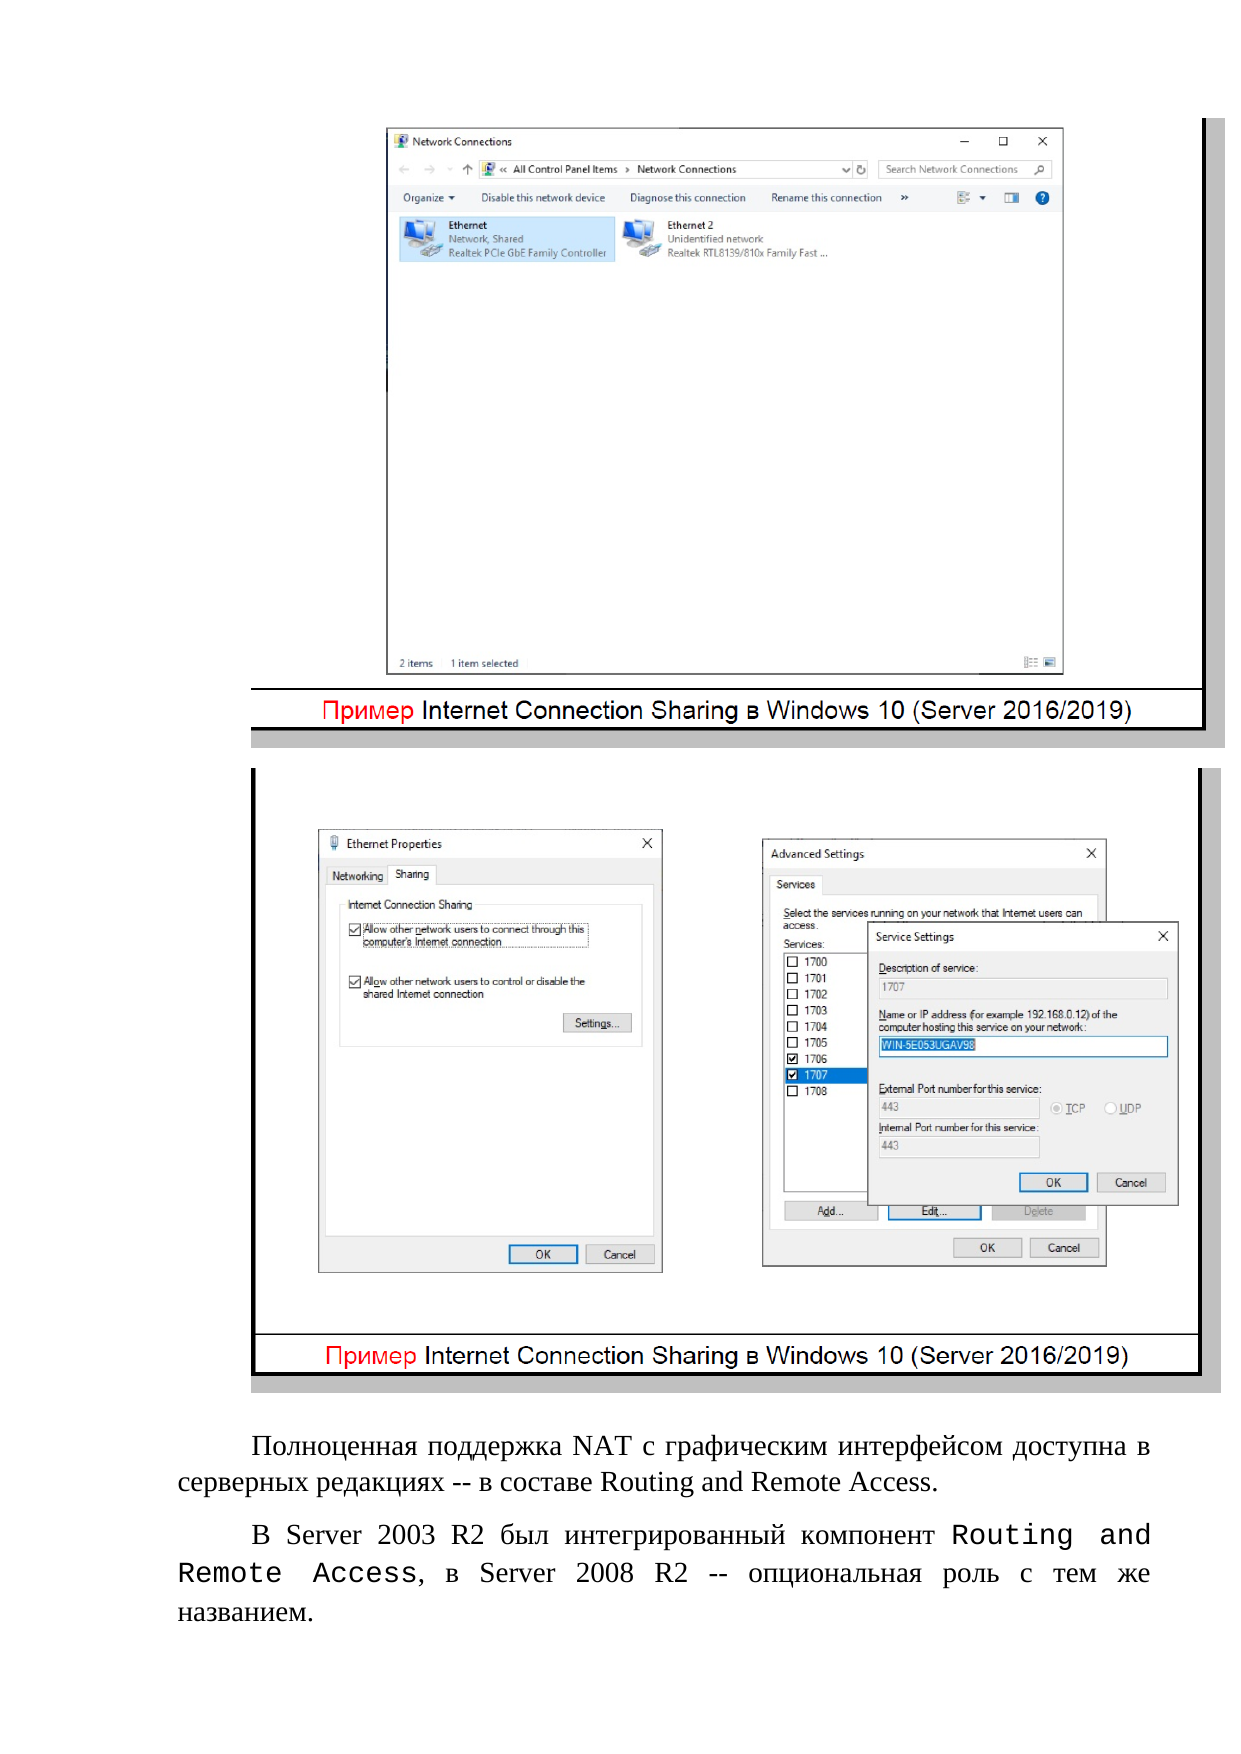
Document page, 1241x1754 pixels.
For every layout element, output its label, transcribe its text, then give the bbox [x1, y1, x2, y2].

picture [251, 118, 1226, 750]
text В Server 2003 R2 был интегрированный компонент Routing and Remote Access, в Server 2008 R2 -- опциональная роль с тем же названием. [177, 1517, 1152, 1628]
text Полноценная поддержка NAT с графическим интерфейсом доступна в серверных редакциях -- в составе Routing and Remote Access. [177, 1428, 1152, 1498]
picture [251, 768, 1226, 1409]
